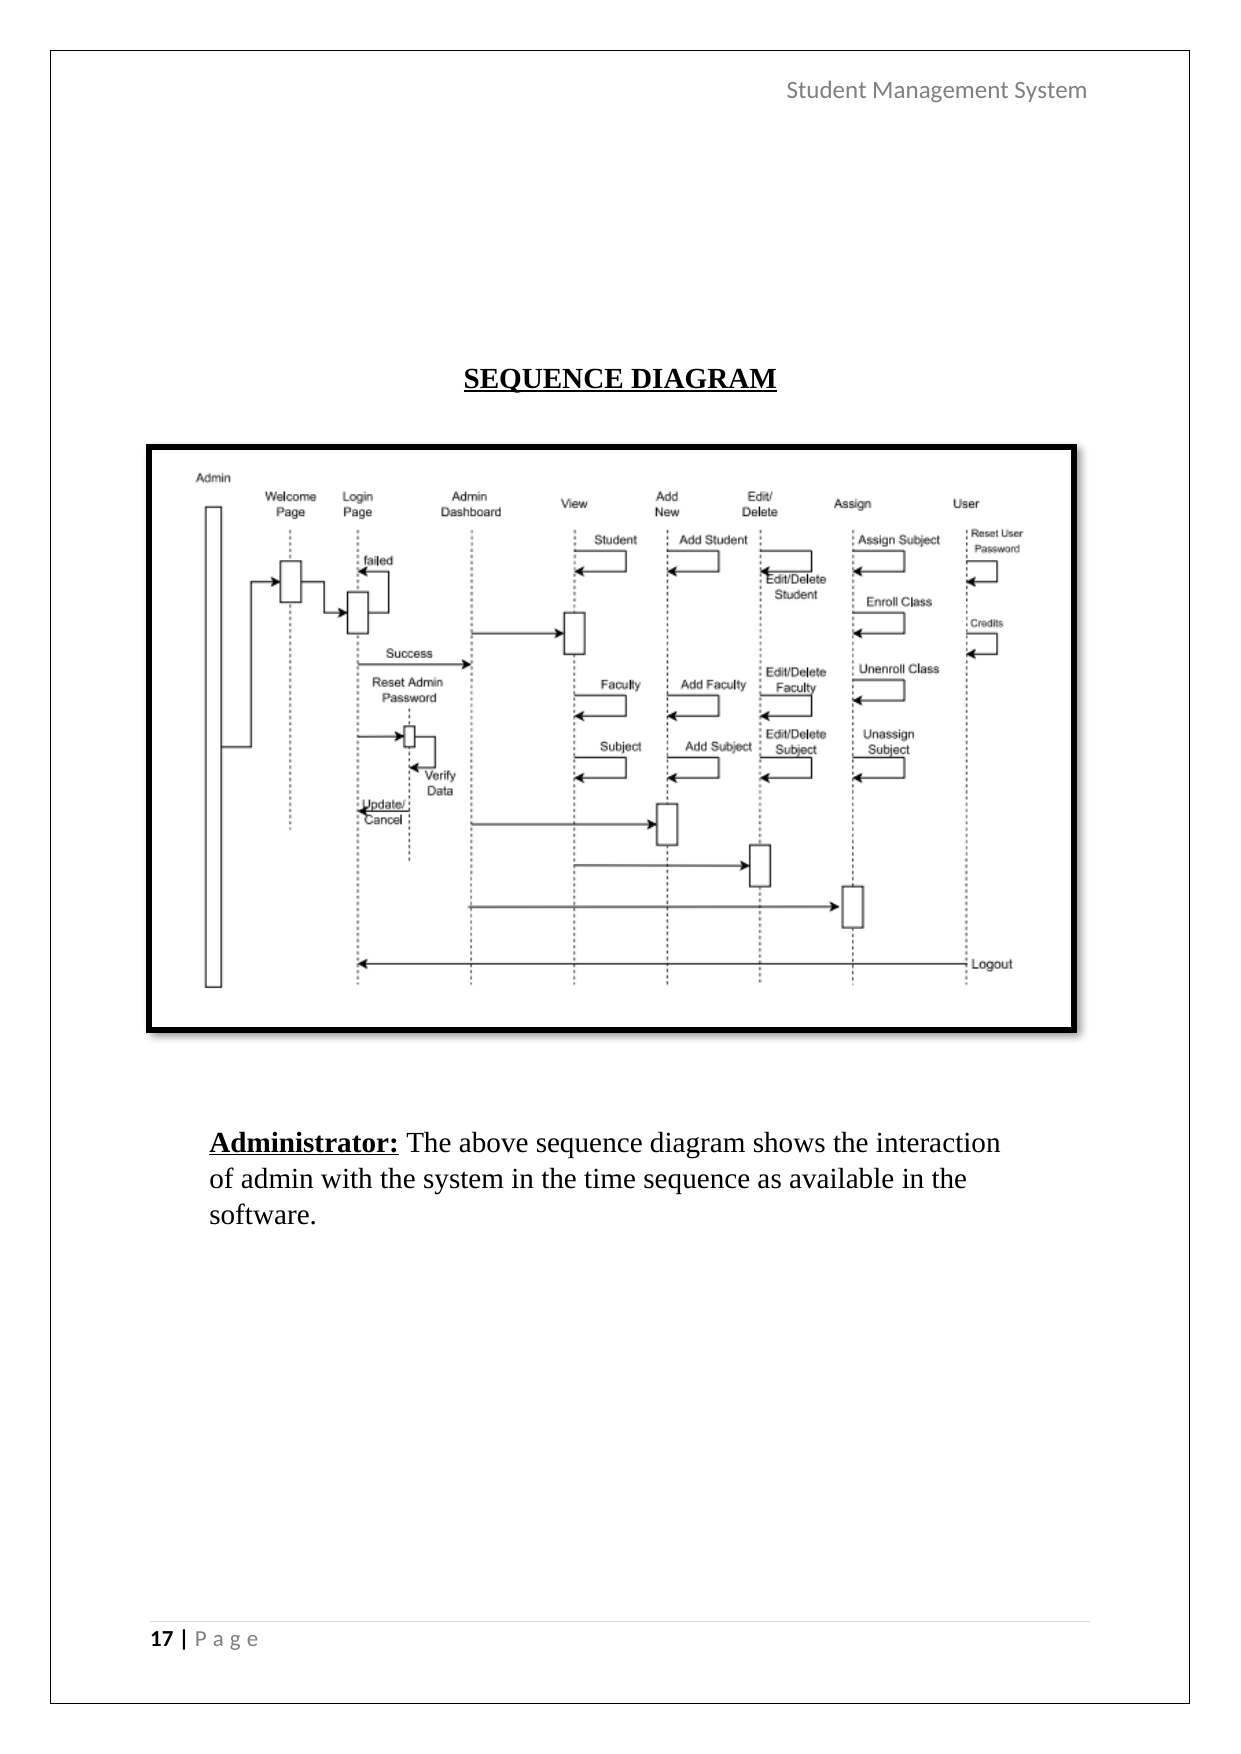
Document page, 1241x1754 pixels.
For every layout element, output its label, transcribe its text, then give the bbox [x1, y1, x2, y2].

text SEQUENCE DIAGRAM [209, 361, 1031, 395]
text Administrator: The above sequence diagram shows the interaction of admin with the system in the time sequence as available in the software. [209, 1125, 1031, 1231]
picture [152, 450, 1071, 1027]
